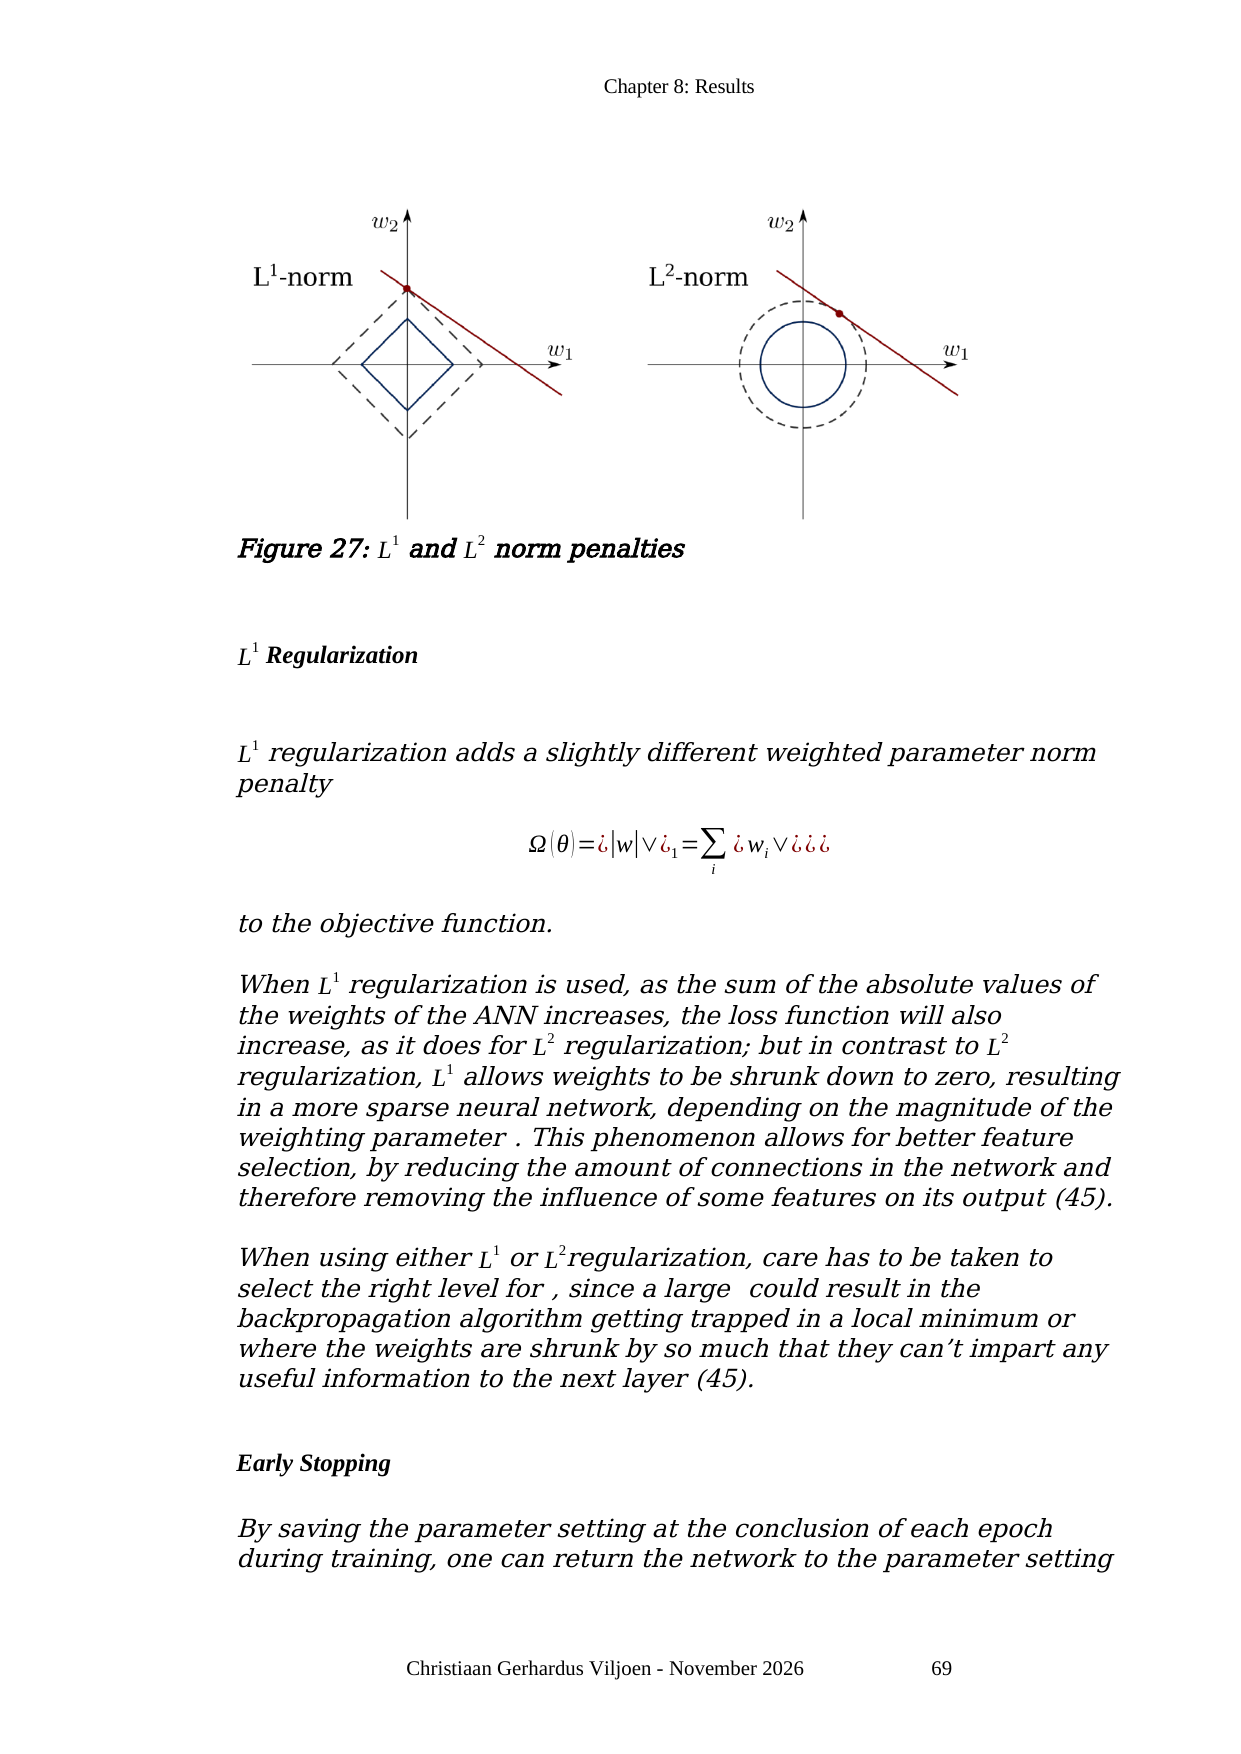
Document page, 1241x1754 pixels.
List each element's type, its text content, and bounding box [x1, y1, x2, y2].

text When using either or regularization, care has to be taken to select the right level for , since a large could result in the backpropagation algorithm getting trapped in a local minimum or where the weights are shrunk by so much that they can’t impart any useful information to the next layer . [236, 1242, 1122, 1393]
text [236, 1513, 1122, 1573]
text When regularization is used, as the sum of the absolute values of the weights of the ANN increases, the loss function will also increase, as it does for regularization; but in contrast to regularization, allows weights to be shrunk down to zero, resulting in a more sparse neural network, depending on the magnitude of the weighting parameter . This phenomenon allows for better feature selection, by reducing the amount of connections in the network and therefore removing the influence of some features on its output . [236, 968, 1122, 1212]
subtitle Regularization [236, 639, 1122, 670]
text to the objective function. [236, 908, 1122, 938]
text Figure 27: and norm penalties [236, 532, 1122, 563]
text regularization adds a slightly different weighted parameter norm penalty [236, 736, 1122, 797]
subtitle Early Stopping [236, 1448, 1122, 1476]
picture [236, 195, 983, 532]
